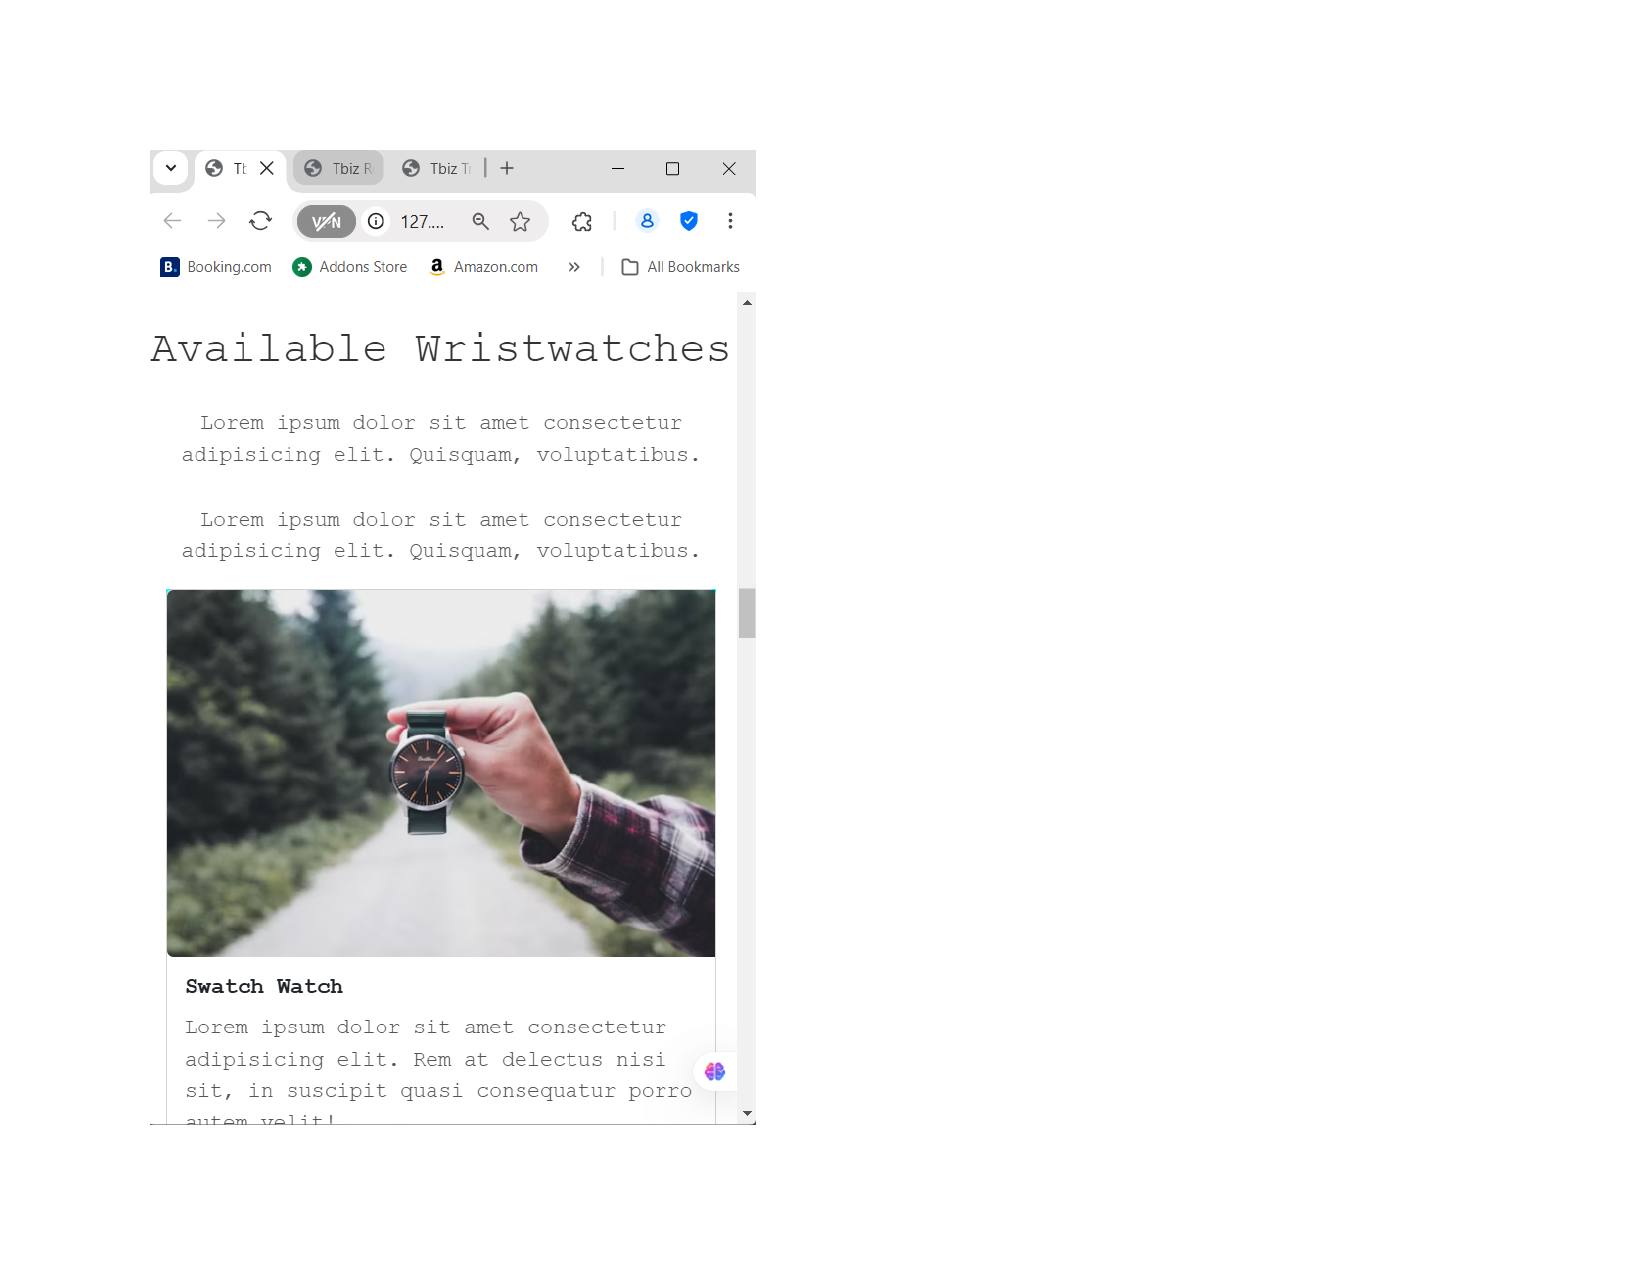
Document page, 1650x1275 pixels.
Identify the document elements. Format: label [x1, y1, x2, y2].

picture [150, 150, 756, 1125]
